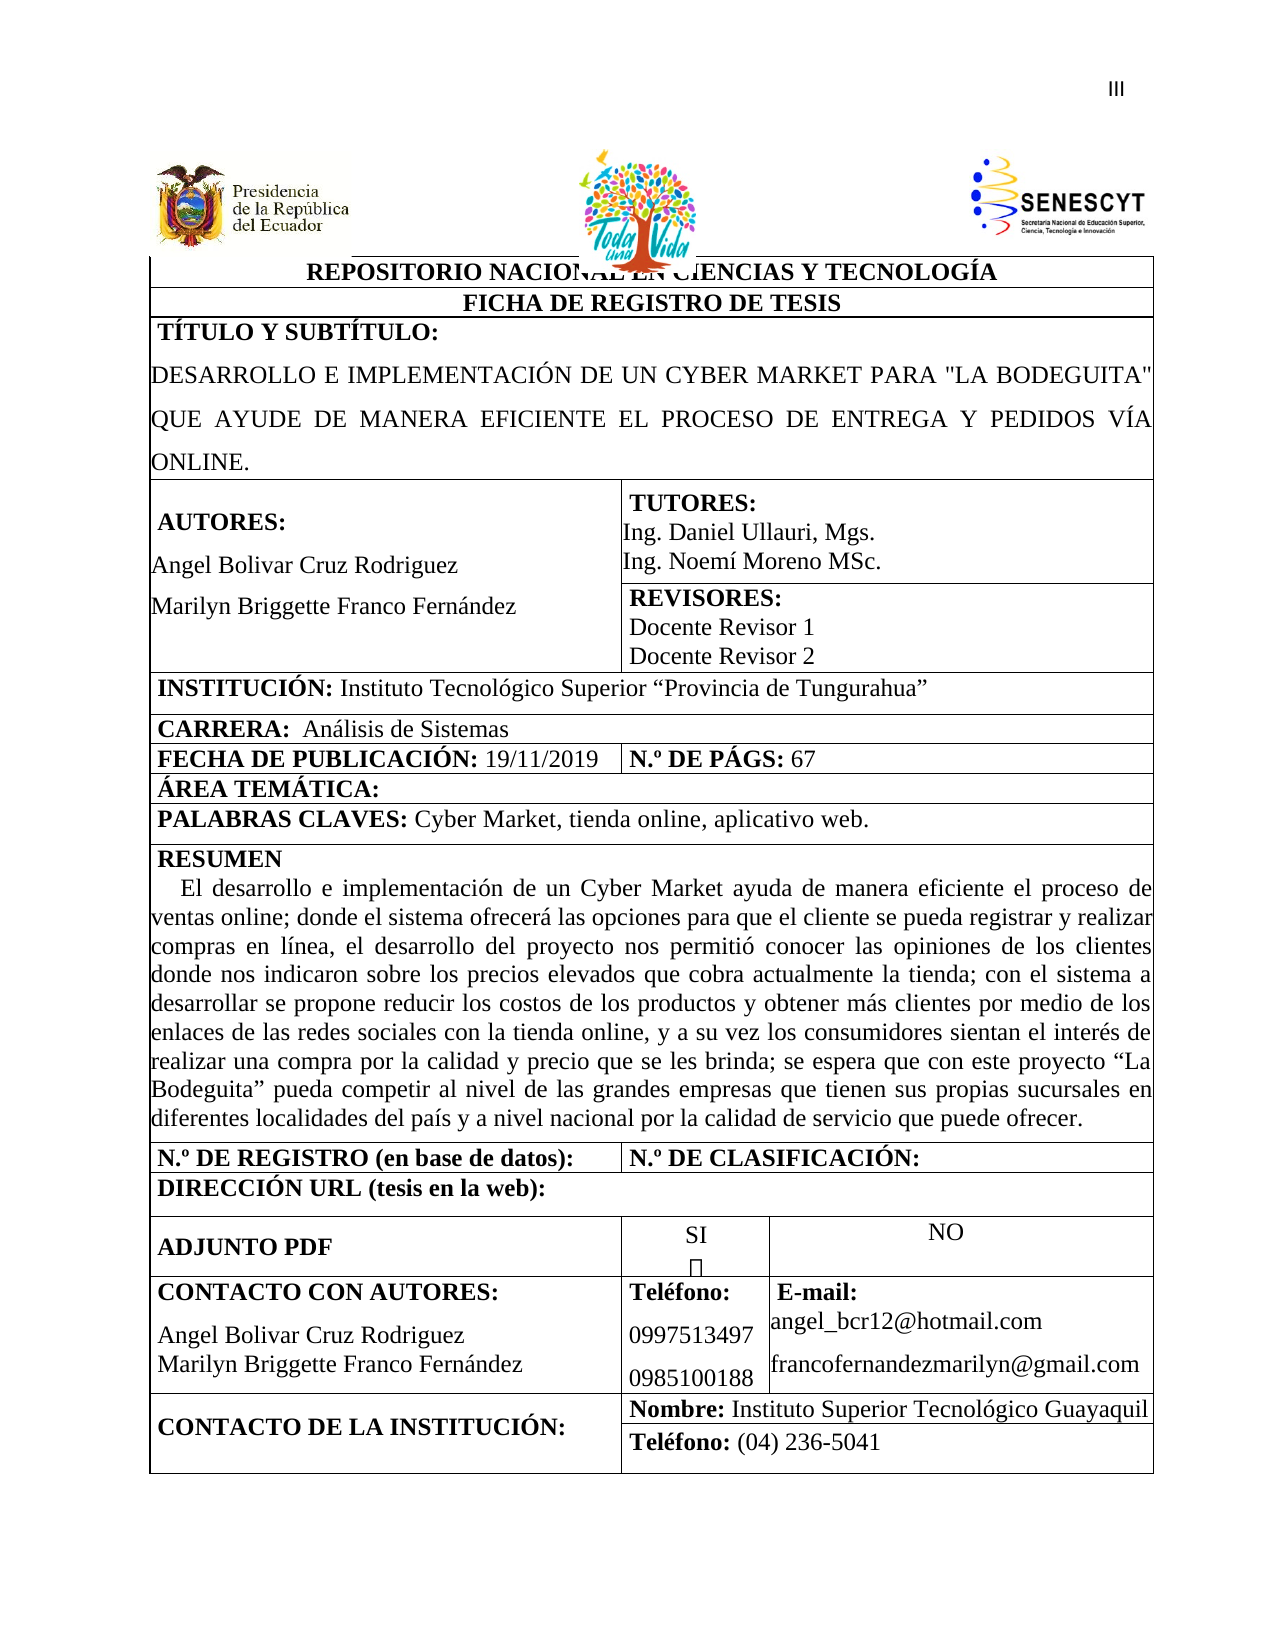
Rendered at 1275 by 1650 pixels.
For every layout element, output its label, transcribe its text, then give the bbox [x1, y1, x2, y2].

table_cell CARRERA: Análisis de Sistemas [151, 715, 1153, 743]
table_cell N.º DE CLASIFICACIÓN: [622, 1143, 1153, 1172]
table_cell Teléfono: 0997513497 0985100188 [622, 1277, 769, 1393]
picture [969, 149, 1152, 247]
table_cell SI  [622, 1217, 769, 1276]
table_cell CONTACTO DE LA INSTITUCIÓN: [151, 1394, 621, 1473]
table_cell FECHA DE PUBLICACIÓN: 19/11/2019 [151, 744, 621, 773]
table_cell E-mail: angel_bcr12@hotmail.com francofernandezmarilyn@gmail.com [770, 1277, 1153, 1393]
table_cell REVISORES: Docente Revisor 1 Docente Revisor 2 [622, 584, 1153, 672]
table_cell RESUMEN El desarrollo e implementación de un Cyber Market ayuda de manera eficiente el proceso de ventas online; donde el sistema ofrecerá las opciones para que el cliente se pueda registrar y realizar compras en línea, el desarrollo del proyecto nos permitió conocer las opiniones de los clientes donde nos indicaron sobre los precios elevados que cobra actualmente la tienda; con el sistema a desarrollar se propone reducir los costos de los productos y obtener más clientes por medio de los enlaces de las redes sociales con la tienda online, y a su vez los consumidores sientan el interés de realizar una compra por la calidad y precio que se les brinda; se espera que con este proyecto “La Bodeguita” pueda competir al nivel de las grandes empresas que tienen sus propias sucursales en diferentes localidades del país y a nivel nacional por la calidad de servicio que puede ofrecer. [151, 845, 1153, 1142]
table_cell NO [770, 1217, 1153, 1276]
table_cell PALABRAS CLAVES: Cyber Market, tienda online, aplicativo web. [151, 804, 1153, 843]
table_cell N.º DE PÁGS: 67 [622, 744, 1153, 773]
table_cell N.º DE REGISTRO (en base de datos): [151, 1143, 621, 1172]
table_header REPOSITORIO NACIONAL EN CIENCIAS Y TECNOLOGÍA [151, 257, 1153, 287]
table_cell AUTORES: Angel Bolivar Cruz Rodriguez Marilyn Briggette Franco Fernández [151, 480, 621, 672]
table_cell TUTORES: Ing. Daniel Ullauri, Mgs. Ing. Noemí Moreno MSc. [622, 480, 1153, 582]
table_cell INSTITUCIÓN: Instituto Tecnológico Superior “Provincia de Tungurahua” [151, 673, 1153, 713]
table_cell CONTACTO CON AUTORES: Angel Bolivar Cruz Rodriguez Marilyn Briggette Franco Fernández [151, 1277, 621, 1393]
table_cell TÍTULO Y SUBTÍTULO: DESARROLLO E IMPLEMENTACIÓN DE UN CYBER MARKET PARA "LA BODEGUITA" QUE AYUDE DE MANERA EFICIENTE EL PROCESO DE ENTREGA Y PEDIDOS VÍA ONLINE. [151, 318, 1153, 479]
table_cell ADJUNTO PDF [151, 1217, 621, 1276]
table_cell FICHA DE REGISTRO DE TESIS [151, 288, 1153, 316]
picture [579, 149, 696, 273]
table_cell Teléfono: (04) 236-5041 [622, 1424, 1153, 1473]
table_cell Nombre: Instituto Superior Tecnológico Guayaquil [622, 1394, 1153, 1423]
table_cell ÁREA TEMÁTICA: [151, 774, 1153, 803]
table_cell DIRECCIÓN URL (tesis en la web): [151, 1173, 1153, 1216]
picture [150, 151, 352, 257]
